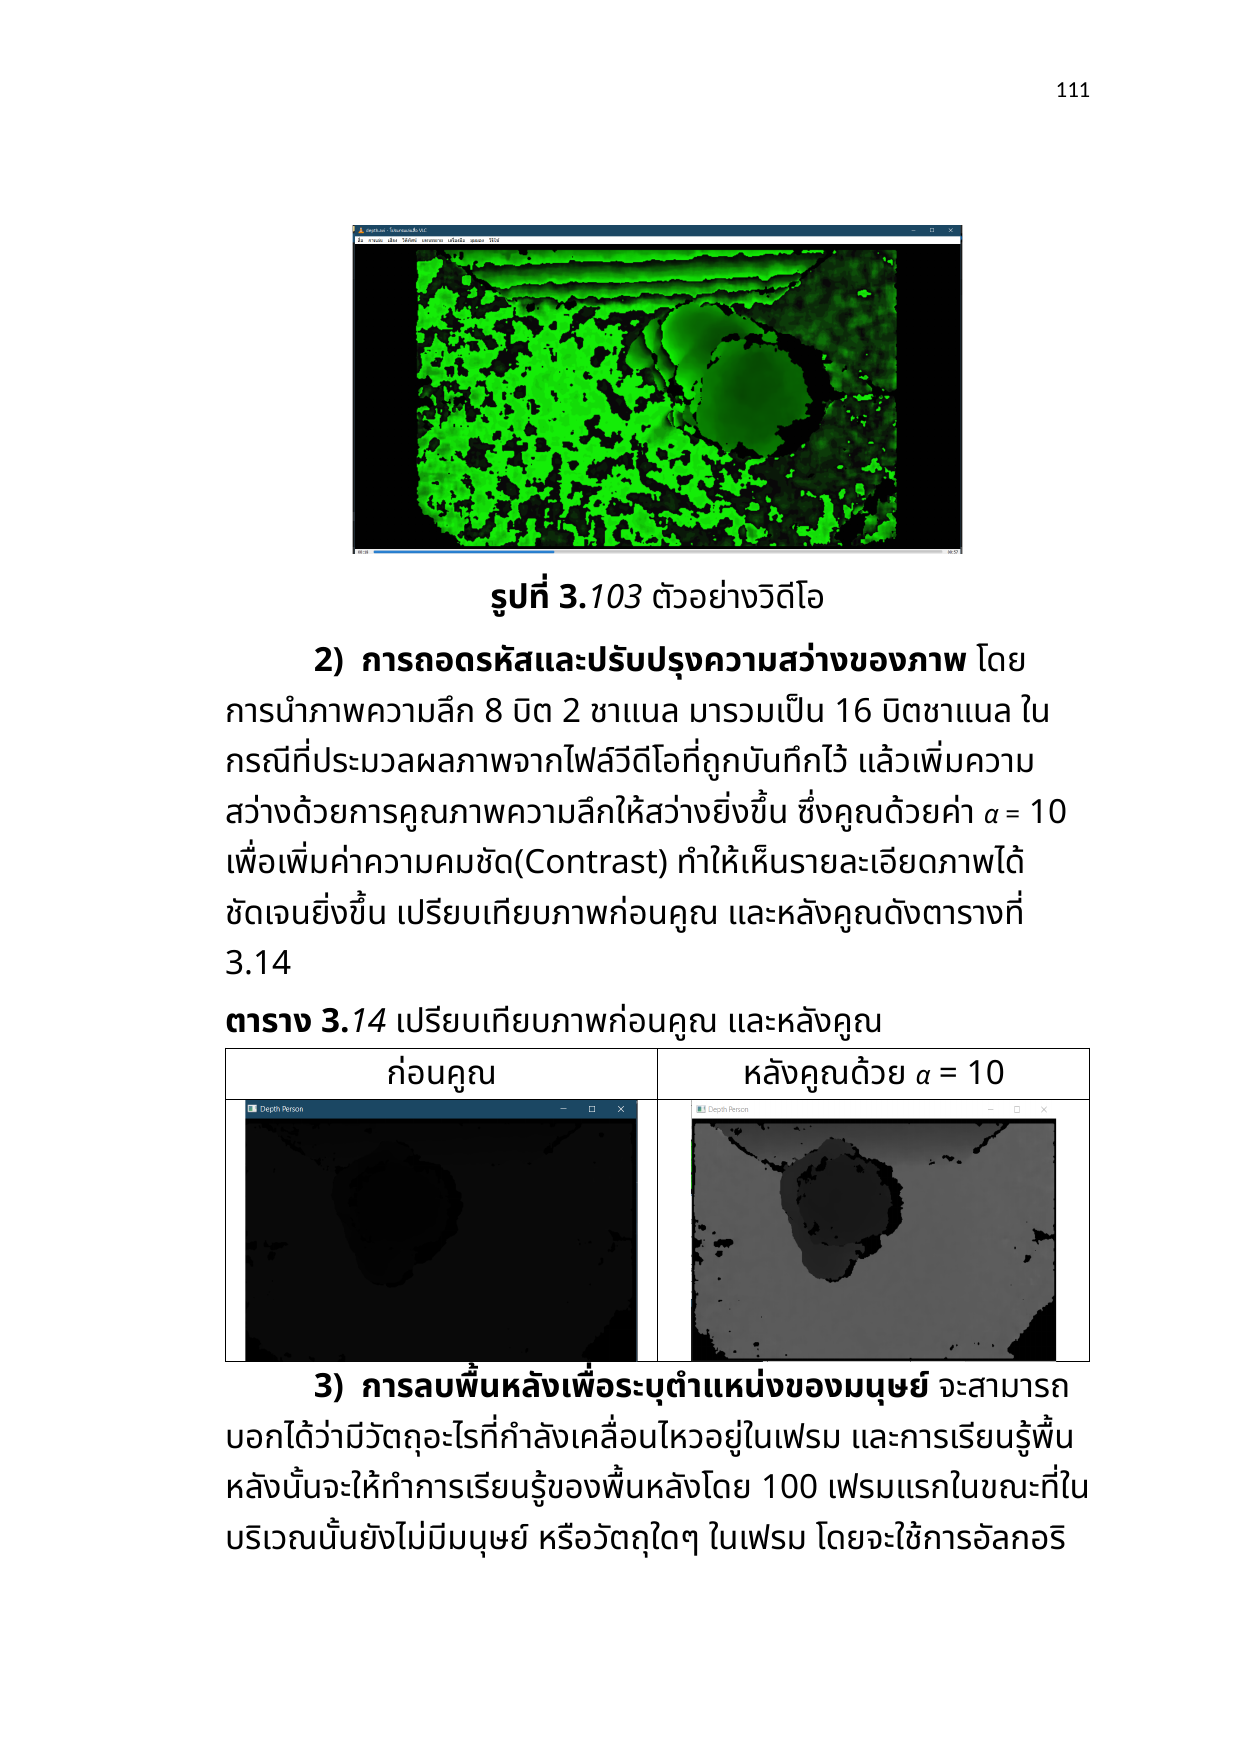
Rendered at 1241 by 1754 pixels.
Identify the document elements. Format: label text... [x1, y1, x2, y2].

picture [691, 1100, 1057, 1362]
table_cell [226, 1100, 245, 1361]
picture [352, 225, 963, 554]
text 2) การถอดรหัสและปรับปรุงความสว่างของภาพ โดยการนำภาพความลึก 8 บิต 2 ชาแนล มารวมเป็น 16 บิตชาแนล ในกรณีที่ประมวลผลภาพจากไฟล์วีดีโอที่ถูกบันทึกไว้ แล้วเพิ่มความสว่างด้วยการคูณภาพความลึกให้สว่างยิ่งขึ้น ซึ่งคูณด้วยค่า α = 10 เพื่อเพิ่มค่าความคมชัด(Contrast) ทำให้เห็นรายละเอียดภาพได้ชัดเจนยิ่งขึ้น เปรียบเทียบภาพก่อนคูณ และหลังคูณดังตารางที่ 3.14 [225, 636, 1090, 984]
text รูปที่ 3.103 ตัวอย่างวิดีโอ [225, 573, 1090, 623]
text ตาราง 3.14 เปรียบเทียบภาพก่อนคูณ และหลังคูณ [225, 997, 1090, 1048]
table_cell [638, 1100, 657, 1361]
table_header ก่อนคูณ [226, 1049, 657, 1099]
table_header หลังคูณด้วย α = 10 [658, 1049, 1089, 1099]
picture [245, 1100, 638, 1362]
table_cell [1057, 1100, 1089, 1361]
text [225, 1362, 1090, 1564]
table_cell [658, 1100, 691, 1361]
